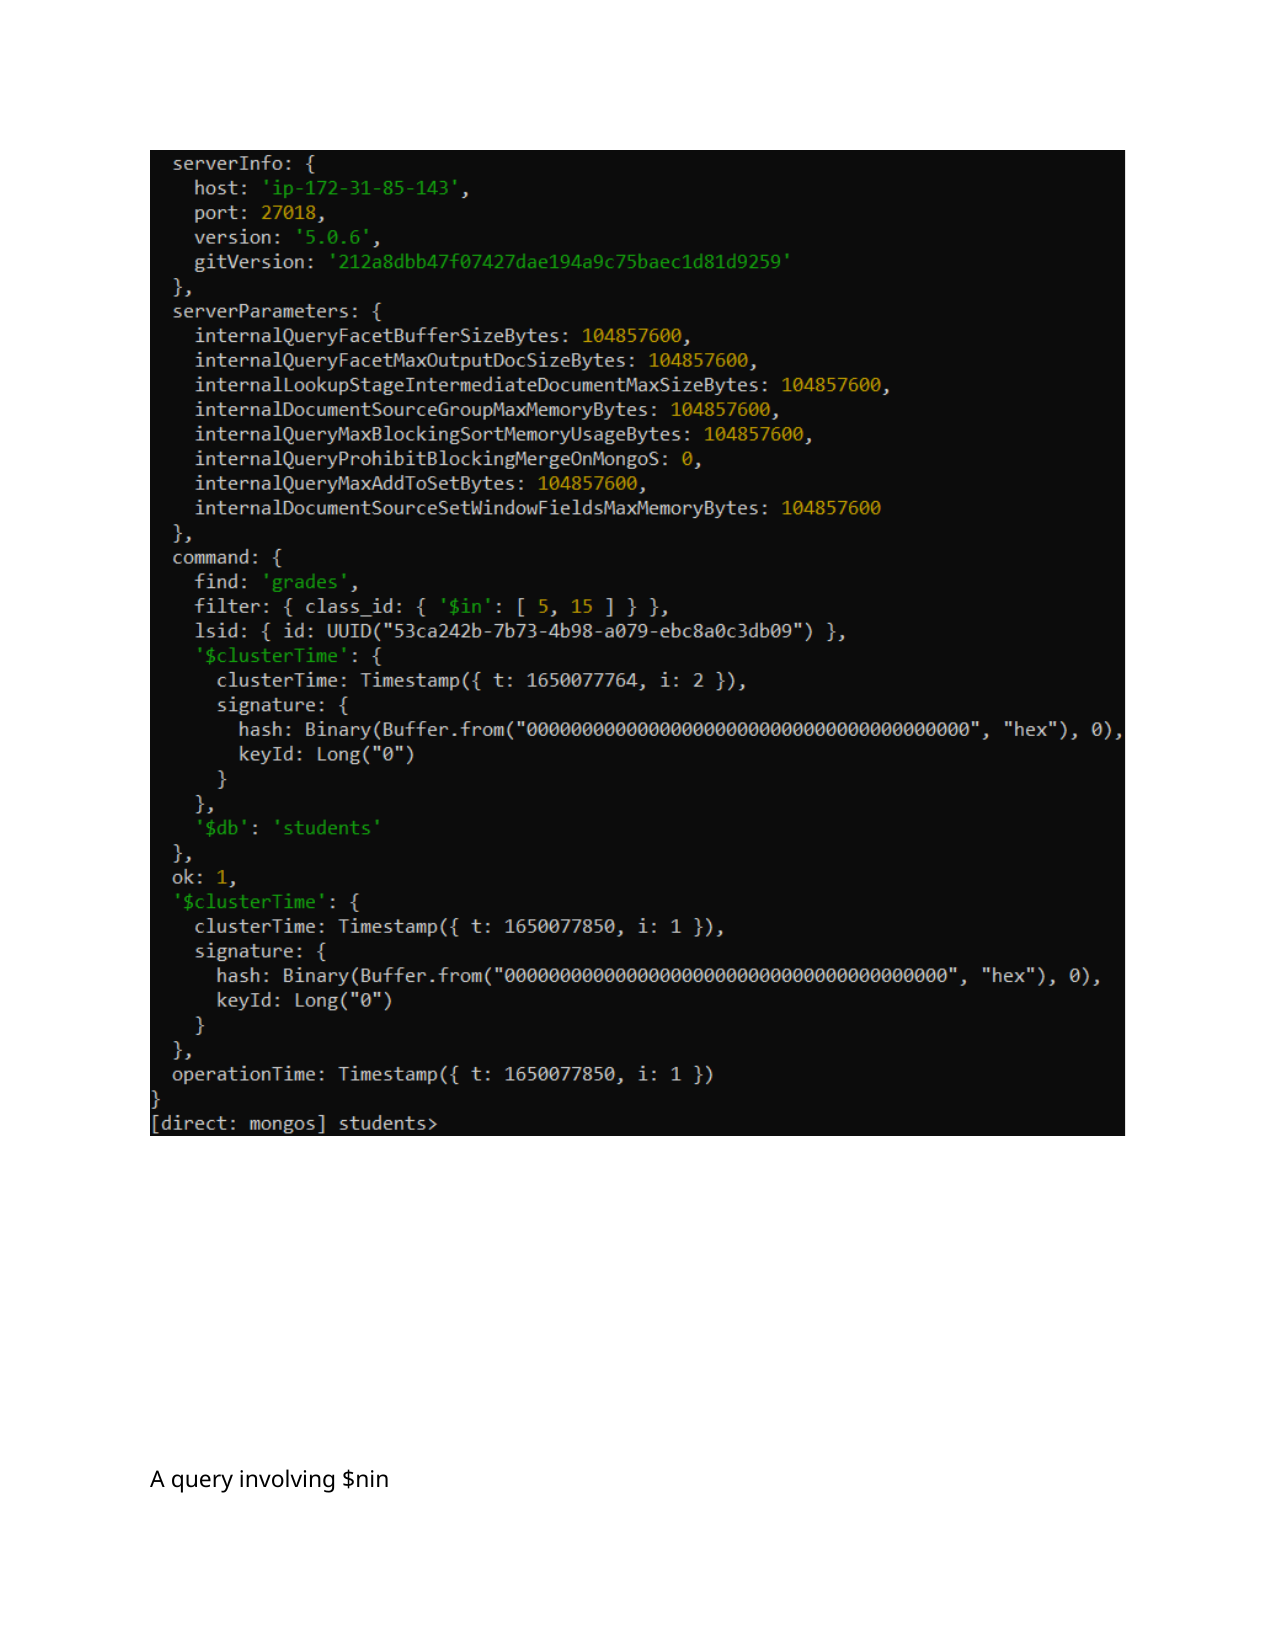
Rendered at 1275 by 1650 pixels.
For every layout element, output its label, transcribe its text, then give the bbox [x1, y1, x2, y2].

picture [150, 150, 1125, 1136]
text A query involving $nin [150, 1463, 1125, 1494]
